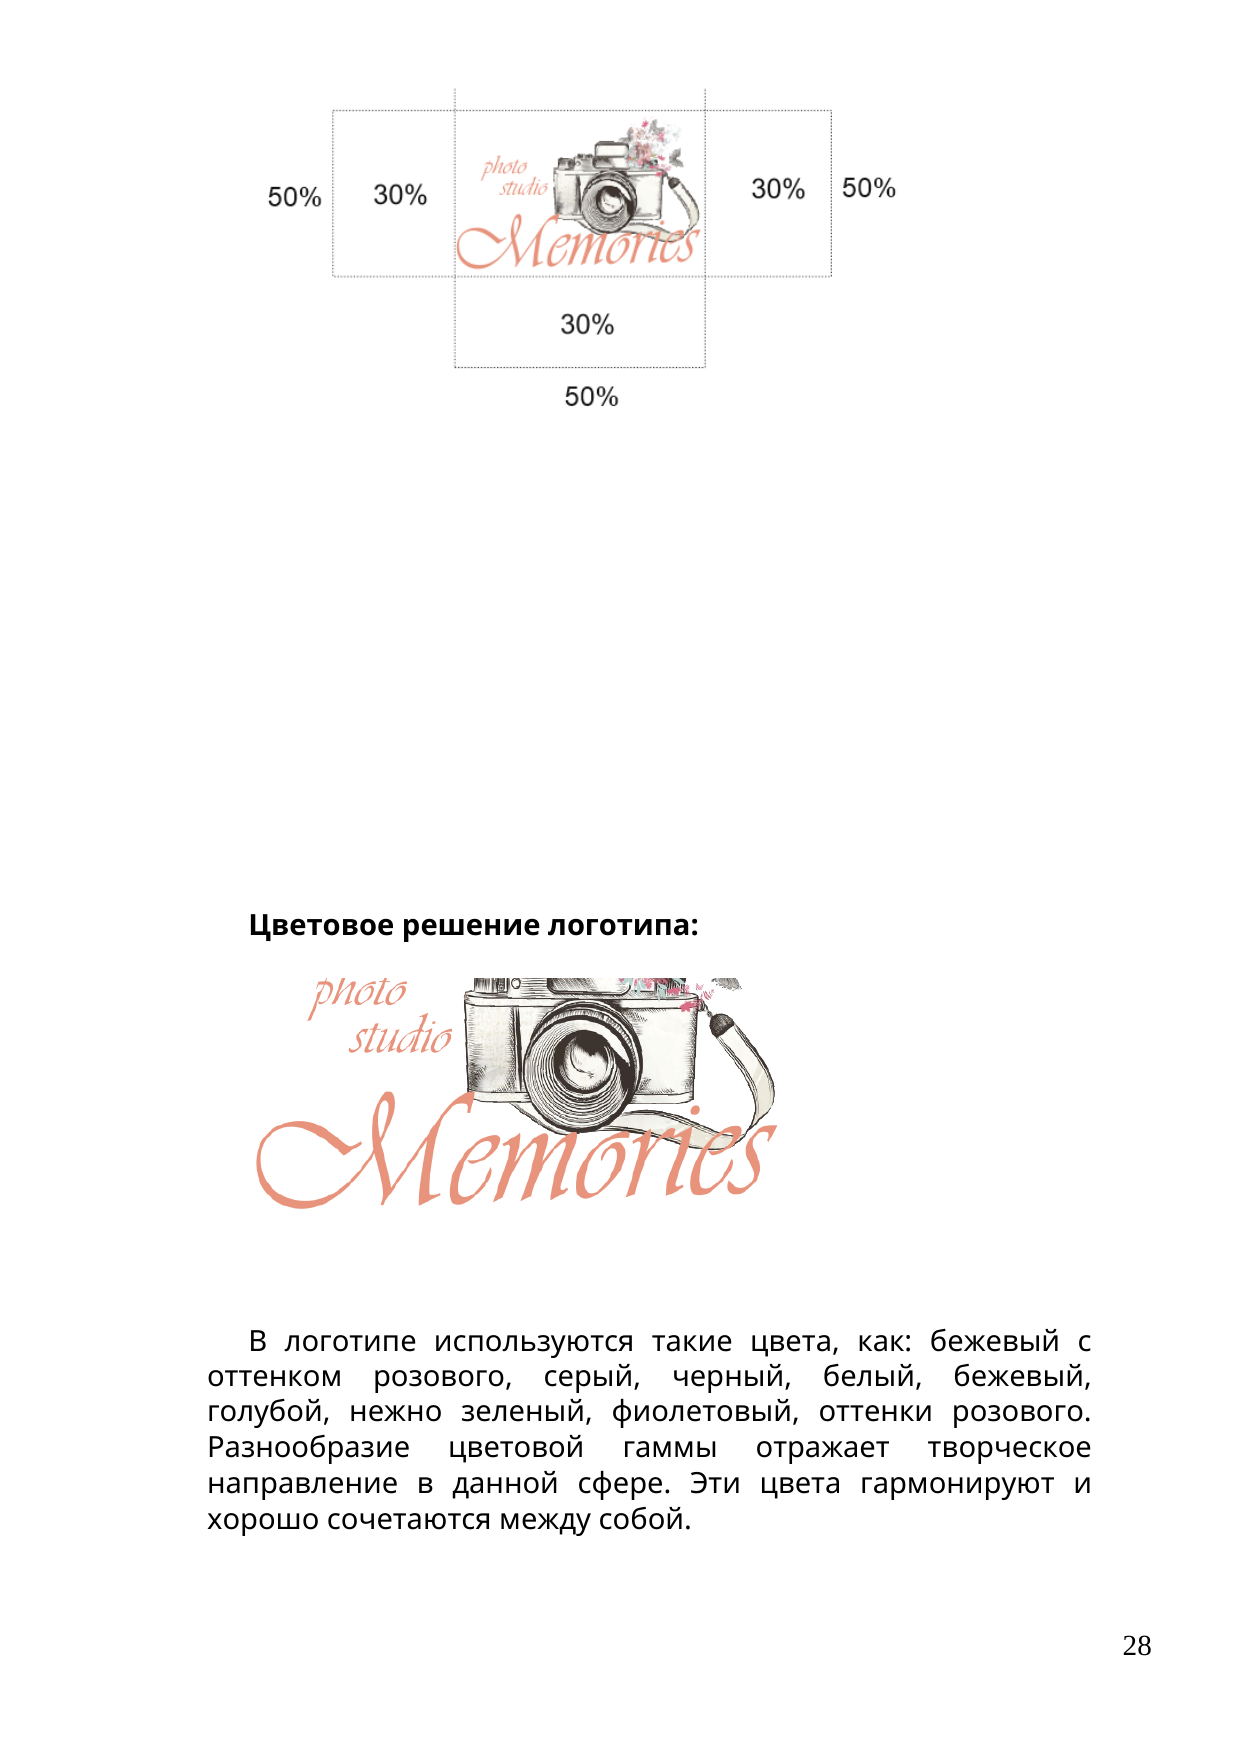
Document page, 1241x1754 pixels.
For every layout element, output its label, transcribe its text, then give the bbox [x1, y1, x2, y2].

list В логотипе используются такие цвета, как: бежевый с оттенком розового, серый, черный, белый, бежевый, голубой, нежно зеленый, фиолетовый, оттенки розового. Разнообразие цветовой гаммы отражает творческое направление в данной сфере. Эти цвета гармонируют и хорошо сочетаются между собой. [207, 1323, 1092, 1538]
picture [248, 978, 797, 1226]
list Цветовое решение логотипа: [207, 907, 1092, 943]
picture [248, 88, 916, 431]
